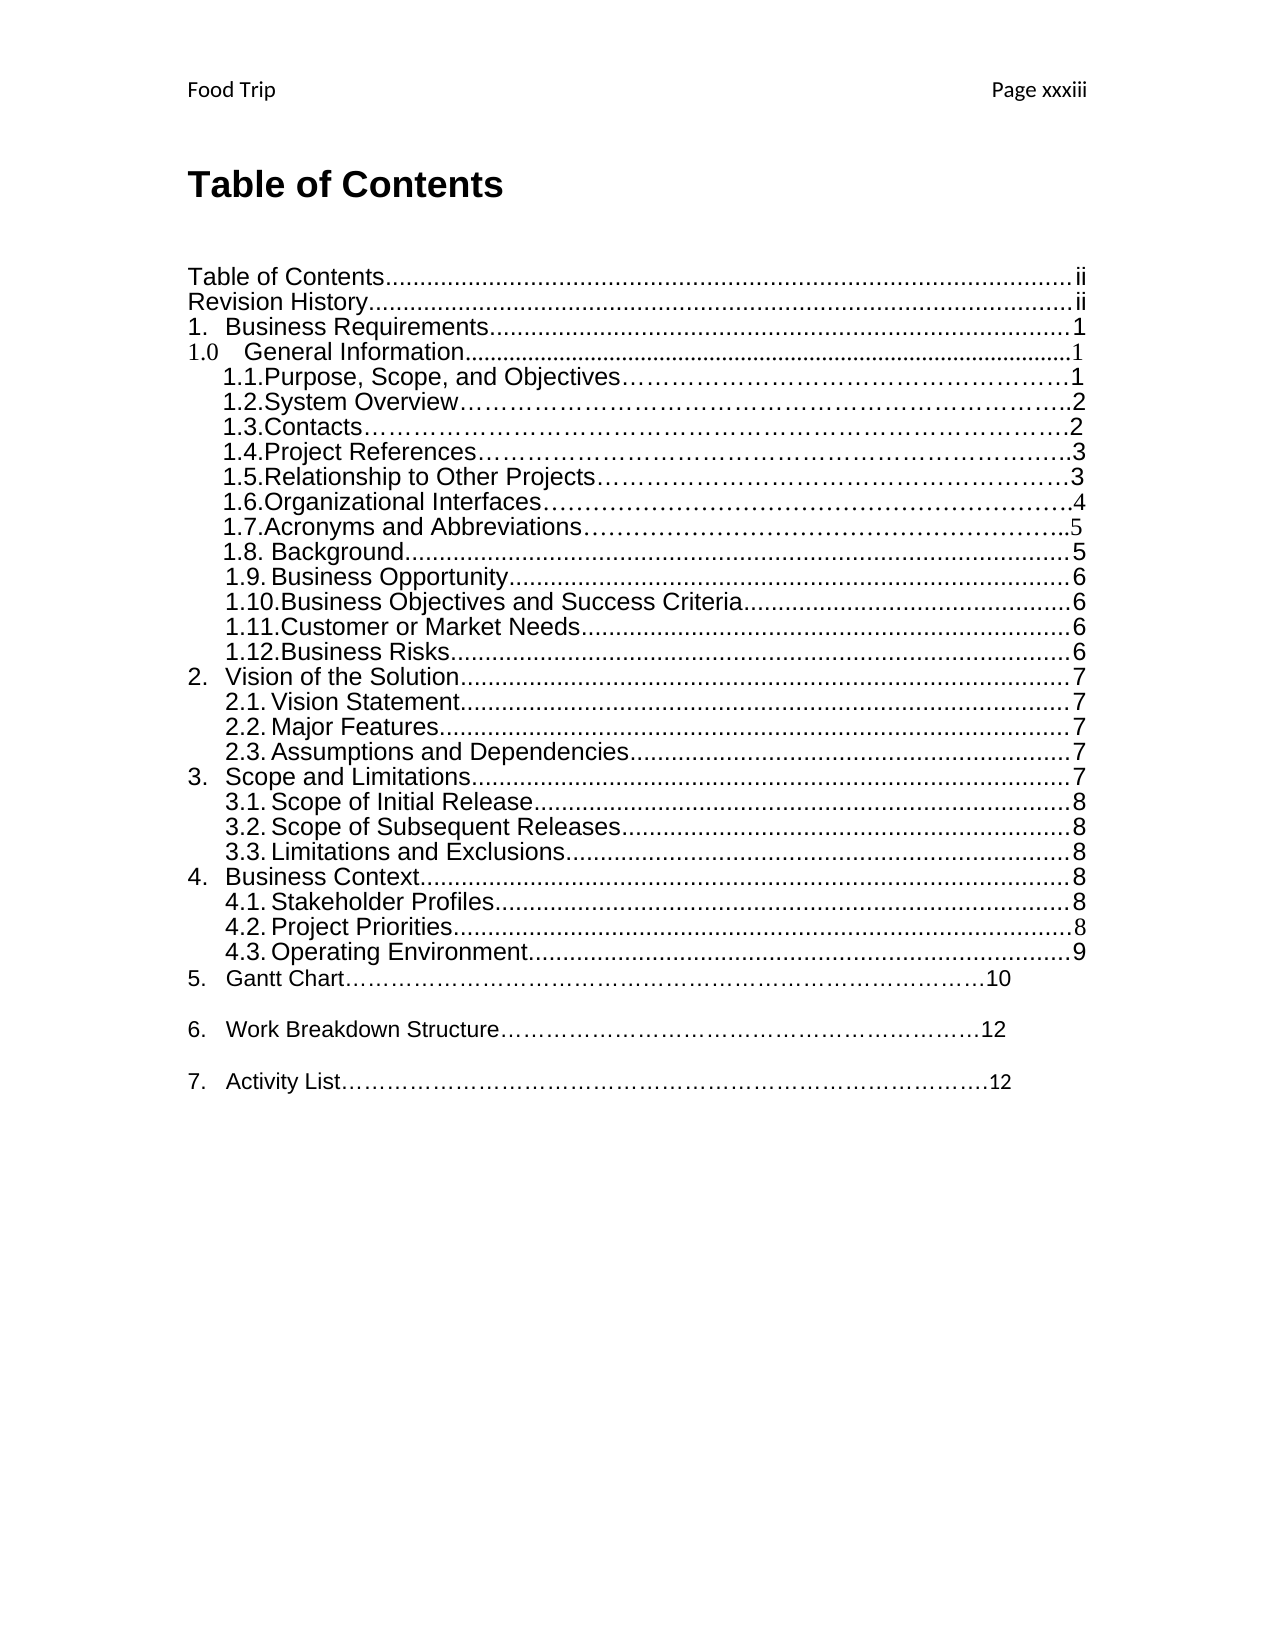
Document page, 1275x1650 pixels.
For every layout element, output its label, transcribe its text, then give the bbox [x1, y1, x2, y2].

text 1.2.System Overview………………………………………………………………..2 [187, 390, 1087, 415]
text Revision History ii [187, 290, 1087, 315]
text 3.2. Scope of Subsequent Releases 8 [225, 815, 1087, 840]
text 4. Business Context 8 [187, 865, 1087, 890]
text Table of Contents ii [187, 265, 1087, 290]
text 2. Vision of the Solution 7 [187, 665, 1087, 690]
text 1.9. Business Opportunity 6 [225, 565, 1087, 590]
text 4.1. Stakeholder Profiles 8 [225, 890, 1087, 915]
text 1.6.Organizational Interfaces……………………………………………………….4 [187, 490, 1087, 515]
text 1.10.Business Objectives and Success Criteria 6 [225, 590, 1087, 615]
text 1.11.Customer or Market Needs 6 [225, 615, 1087, 640]
text 3. Scope and Limitations 7 [187, 765, 1087, 790]
text 5. Gantt Chart…………………………………………………………………………10 [187, 965, 1087, 991]
text 1.8. Background 5 [187, 540, 1087, 565]
text 4.2. Project Priorities 8 [225, 915, 1087, 940]
text 1.1.Purpose, Scope, and Objectives………………………………………………1 [187, 365, 1087, 390]
text 4.3. Operating Environment 9 [225, 940, 1087, 965]
text 3.3. Limitations and Exclusions 8 [225, 840, 1087, 865]
text 1.4.Project References………………………………………………………….…..3 [187, 440, 1087, 465]
text Table of Contents [187, 162, 1087, 206]
text 2.2. Major Features 7 [225, 715, 1087, 740]
text 1.3.Contacts………………………………………………………………………….2 [187, 415, 1087, 440]
text 1.7.Acronyms and Abbreviations…………………………………………………..5 [187, 515, 1087, 540]
text 1. Business Requirements 1 [187, 315, 1087, 340]
text 1.5.Relationship to Other Projects…………………………………………………3 [187, 465, 1087, 490]
text 7. Activity List………………………………………………………………………….12 [187, 1067, 1087, 1095]
text 2.3. Assumptions and Dependencies 7 [225, 740, 1087, 765]
text 3.1. Scope of Initial Release 8 [225, 790, 1087, 815]
text 1.12.Business Risks 6 [225, 640, 1087, 665]
text 2.1. Vision Statement 7 [225, 690, 1087, 715]
text 6. Work Breakdown Structure………………………………………………………12 [187, 1016, 1087, 1042]
text 1.0 General Information.................................................................................................1 [187, 340, 1087, 365]
